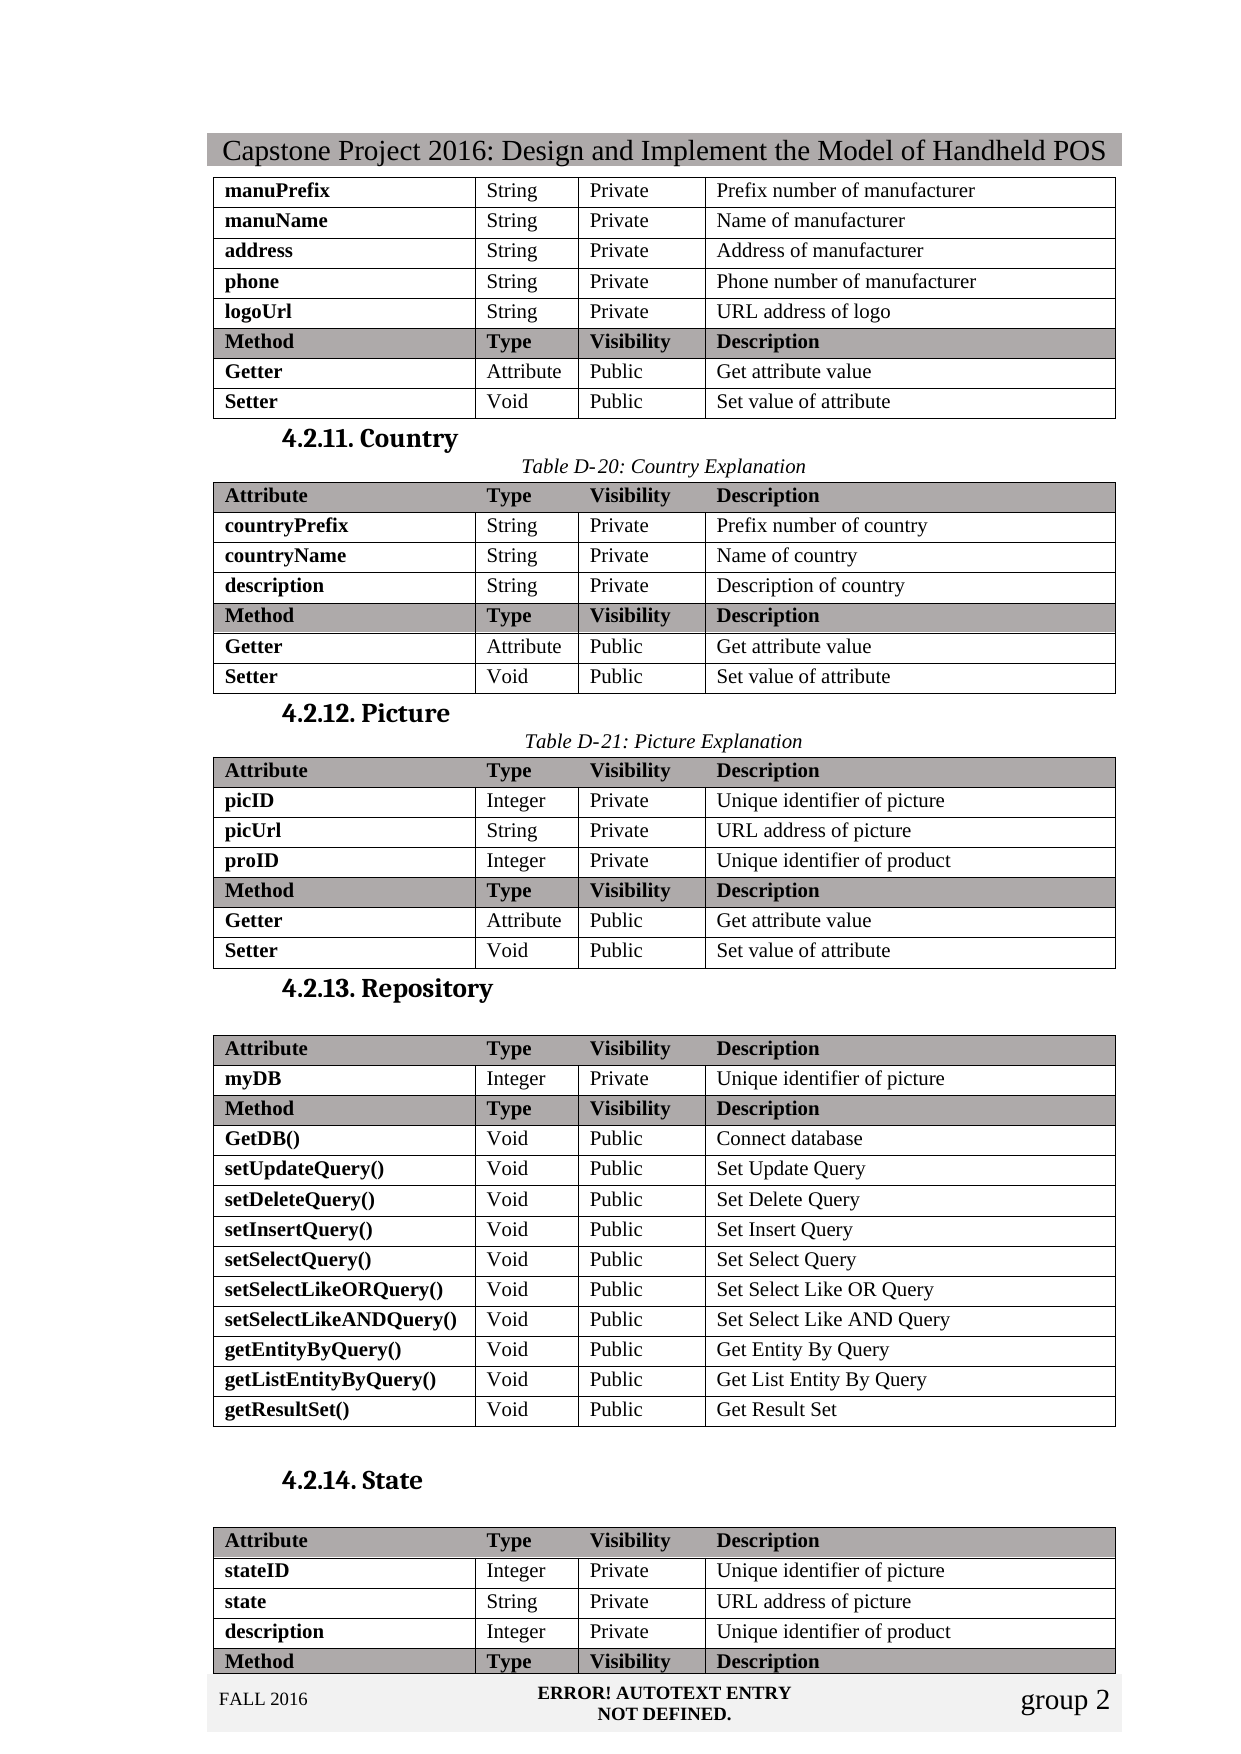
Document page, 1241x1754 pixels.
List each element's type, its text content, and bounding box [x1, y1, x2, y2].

table_cell Void [476, 1247, 578, 1276]
table_cell Public [579, 1247, 705, 1276]
table_cell Unique identifier of picture [706, 1559, 1115, 1587]
table_cell Description [706, 1649, 1115, 1673]
table_cell Void [476, 1277, 578, 1306]
table_cell String [476, 299, 578, 328]
table_cell Integer [476, 788, 578, 817]
table_cell Method [214, 878, 475, 907]
table_cell Private [579, 239, 705, 267]
table_cell Private [579, 788, 705, 817]
table_cell setUpdateQuery() [214, 1156, 475, 1185]
table_cell String [476, 178, 578, 207]
table_cell Void [476, 1217, 578, 1246]
table_cell proID [214, 848, 475, 877]
table_cell setDeleteQuery() [214, 1186, 475, 1216]
table_header Attribute [214, 758, 475, 787]
table_cell String [476, 269, 578, 298]
table_header Type [475, 483, 578, 512]
table_header Attribute [214, 1528, 475, 1557]
table_cell Connect database [706, 1126, 1115, 1155]
table_cell Public [579, 1307, 705, 1336]
subtitle Picture [207, 698, 1122, 729]
table_cell Void [476, 1367, 578, 1396]
table_cell Method [214, 1096, 475, 1125]
table_cell Method [214, 1649, 475, 1673]
table_cell Phone number of manufacturer [706, 269, 1115, 298]
table_header Visibility [578, 1528, 705, 1557]
table_cell Description [706, 329, 1115, 358]
table_cell Void [476, 938, 578, 967]
table_header Description [705, 1036, 1115, 1065]
table_cell Get Entity By Query [706, 1337, 1115, 1366]
table_header Visibility [578, 758, 705, 787]
table_cell Attribute [476, 908, 578, 937]
table_cell Public [579, 1156, 705, 1185]
table_cell Get attribute value [706, 908, 1115, 937]
table_cell Type [476, 878, 578, 907]
table_cell Public [579, 1186, 705, 1216]
table_cell Integer [476, 1619, 578, 1648]
table_header Description [705, 1528, 1115, 1557]
subtitle Repository [207, 973, 1122, 1035]
table_cell String [476, 513, 578, 542]
table_cell Public [579, 1397, 705, 1426]
table_cell Private [579, 1066, 705, 1095]
table_cell Prefix number of country [706, 513, 1115, 542]
table_cell Setter [214, 938, 475, 967]
table_cell Public [579, 1126, 705, 1155]
table_cell Name of country [706, 543, 1115, 572]
table_header Description [705, 483, 1115, 512]
table_cell setSelectLikeORQuery() [214, 1277, 475, 1306]
table_cell Getter [214, 359, 475, 388]
table_cell Void [476, 1397, 578, 1426]
table_cell countryPrefix [214, 513, 475, 542]
table_cell Void [476, 1337, 578, 1366]
table_cell Public [579, 1337, 705, 1366]
table_cell Private [579, 513, 705, 542]
table_cell Get List Entity By Query [706, 1367, 1115, 1396]
table_cell Get Result Set [706, 1397, 1115, 1426]
table_cell address [214, 239, 475, 267]
table_cell Public [579, 1277, 705, 1306]
table_cell Set Select Like OR Query [706, 1277, 1115, 1306]
table_cell Visibility [579, 878, 705, 907]
table_cell GetDB() [214, 1126, 475, 1155]
table_cell String [476, 208, 578, 237]
table_cell Private [579, 208, 705, 237]
table_cell Visibility [579, 1649, 705, 1673]
table_cell Address of manufacturer [706, 239, 1115, 267]
table_cell Visibility [579, 1096, 705, 1125]
table_cell manuName [214, 208, 475, 237]
table_cell URL address of picture [706, 1589, 1115, 1618]
table_cell Public [579, 634, 705, 663]
subtitle Country [207, 423, 1122, 454]
table_cell Public [579, 664, 705, 693]
table_cell Getter [214, 634, 475, 663]
table_header Description [705, 758, 1115, 787]
table_cell Void [476, 389, 578, 418]
table_header Visibility [578, 1036, 705, 1065]
table_cell Set Update Query [706, 1156, 1115, 1185]
table_cell picUrl [214, 818, 475, 847]
table_cell Unique identifier of product [706, 848, 1115, 877]
table_cell Type [476, 1649, 578, 1673]
table_cell Integer [476, 1066, 578, 1095]
table_cell String [476, 1589, 578, 1618]
table_cell Integer [476, 848, 578, 877]
text Table D-: Picture Explanation [207, 729, 1122, 753]
table_cell Prefix number of manufacturer [706, 178, 1115, 207]
table_header Visibility [578, 483, 705, 512]
table_cell getListEntityByQuery() [214, 1367, 475, 1396]
table_cell countryName [214, 543, 475, 572]
table_cell Public [579, 359, 705, 388]
table_cell getEntityByQuery() [214, 1337, 475, 1366]
table_cell manuPrefix [214, 178, 475, 207]
table_cell Public [579, 938, 705, 967]
table_cell setInsertQuery() [214, 1217, 475, 1246]
table_cell URL address of picture [706, 818, 1115, 847]
table_cell Private [579, 1619, 705, 1648]
table_cell Setter [214, 389, 475, 418]
table_cell Set Delete Query [706, 1186, 1115, 1216]
table_cell Private [579, 848, 705, 877]
table_cell Public [579, 389, 705, 418]
table_cell phone [214, 269, 475, 298]
table_cell Get attribute value [706, 634, 1115, 663]
table_cell Visibility [579, 604, 705, 632]
table_cell setSelectLikeANDQuery() [214, 1307, 475, 1336]
table_cell Description of country [706, 573, 1115, 602]
table_cell Getter [214, 908, 475, 937]
table_cell setSelectQuery() [214, 1247, 475, 1276]
table_cell Unique identifier of product [706, 1619, 1115, 1648]
table_cell Set Select Query [706, 1247, 1115, 1276]
table_cell Get attribute value [706, 359, 1115, 388]
table_cell Private [579, 1559, 705, 1587]
table_cell Set Insert Query [706, 1217, 1115, 1246]
table_cell Description [706, 878, 1115, 907]
table_cell Private [579, 178, 705, 207]
table_cell Void [476, 664, 578, 693]
table_cell Public [579, 1217, 705, 1246]
table_cell String [476, 818, 578, 847]
subtitle State [207, 1465, 1122, 1527]
table_cell getResultSet() [214, 1397, 475, 1426]
table_cell Void [476, 1126, 578, 1155]
table_cell Void [476, 1186, 578, 1216]
table_cell Type [476, 1096, 578, 1125]
table_cell picID [214, 788, 475, 817]
table_cell String [476, 543, 578, 572]
table_cell Private [579, 269, 705, 298]
table_cell myDB [214, 1066, 475, 1095]
table_cell Description [706, 604, 1115, 632]
table_cell Private [579, 299, 705, 328]
table_cell Set value of attribute [706, 938, 1115, 967]
table_header Type [475, 1036, 578, 1065]
table_header Type [475, 1528, 578, 1557]
table_cell Void [476, 1156, 578, 1185]
table_cell description [214, 1619, 475, 1648]
table_cell description [214, 573, 475, 602]
table_cell Unique identifier of picture [706, 788, 1115, 817]
table_cell Attribute [476, 634, 578, 663]
table_cell Private [579, 1589, 705, 1618]
table_cell Set Select Like AND Query [706, 1307, 1115, 1336]
table_cell Unique identifier of picture [706, 1066, 1115, 1095]
table_cell Private [579, 573, 705, 602]
text Table D-: Country Explanation [207, 454, 1122, 478]
table_cell Set value of attribute [706, 389, 1115, 418]
table_cell Setter [214, 664, 475, 693]
table_cell Method [214, 604, 475, 632]
table_header Attribute [214, 483, 475, 512]
table_cell Public [579, 1367, 705, 1396]
table_cell Private [579, 543, 705, 572]
table_cell String [476, 573, 578, 602]
table_cell Integer [476, 1559, 578, 1587]
table_cell Description [706, 1096, 1115, 1125]
table_cell Type [476, 329, 578, 358]
table_cell Attribute [476, 359, 578, 388]
table_cell Visibility [579, 329, 705, 358]
table_cell URL address of logo [706, 299, 1115, 328]
table_header Type [475, 758, 578, 787]
table_cell Method [214, 329, 475, 358]
table_cell String [476, 239, 578, 267]
table_header Attribute [214, 1036, 475, 1065]
table_cell Set value of attribute [706, 664, 1115, 693]
table_cell Name of manufacturer [706, 208, 1115, 237]
table_cell Type [476, 604, 578, 632]
table_cell Private [579, 818, 705, 847]
table_cell logoUrl [214, 299, 475, 328]
table_cell state [214, 1589, 475, 1618]
table_cell Void [476, 1307, 578, 1336]
table_cell Public [579, 908, 705, 937]
table_cell stateID [214, 1559, 475, 1587]
